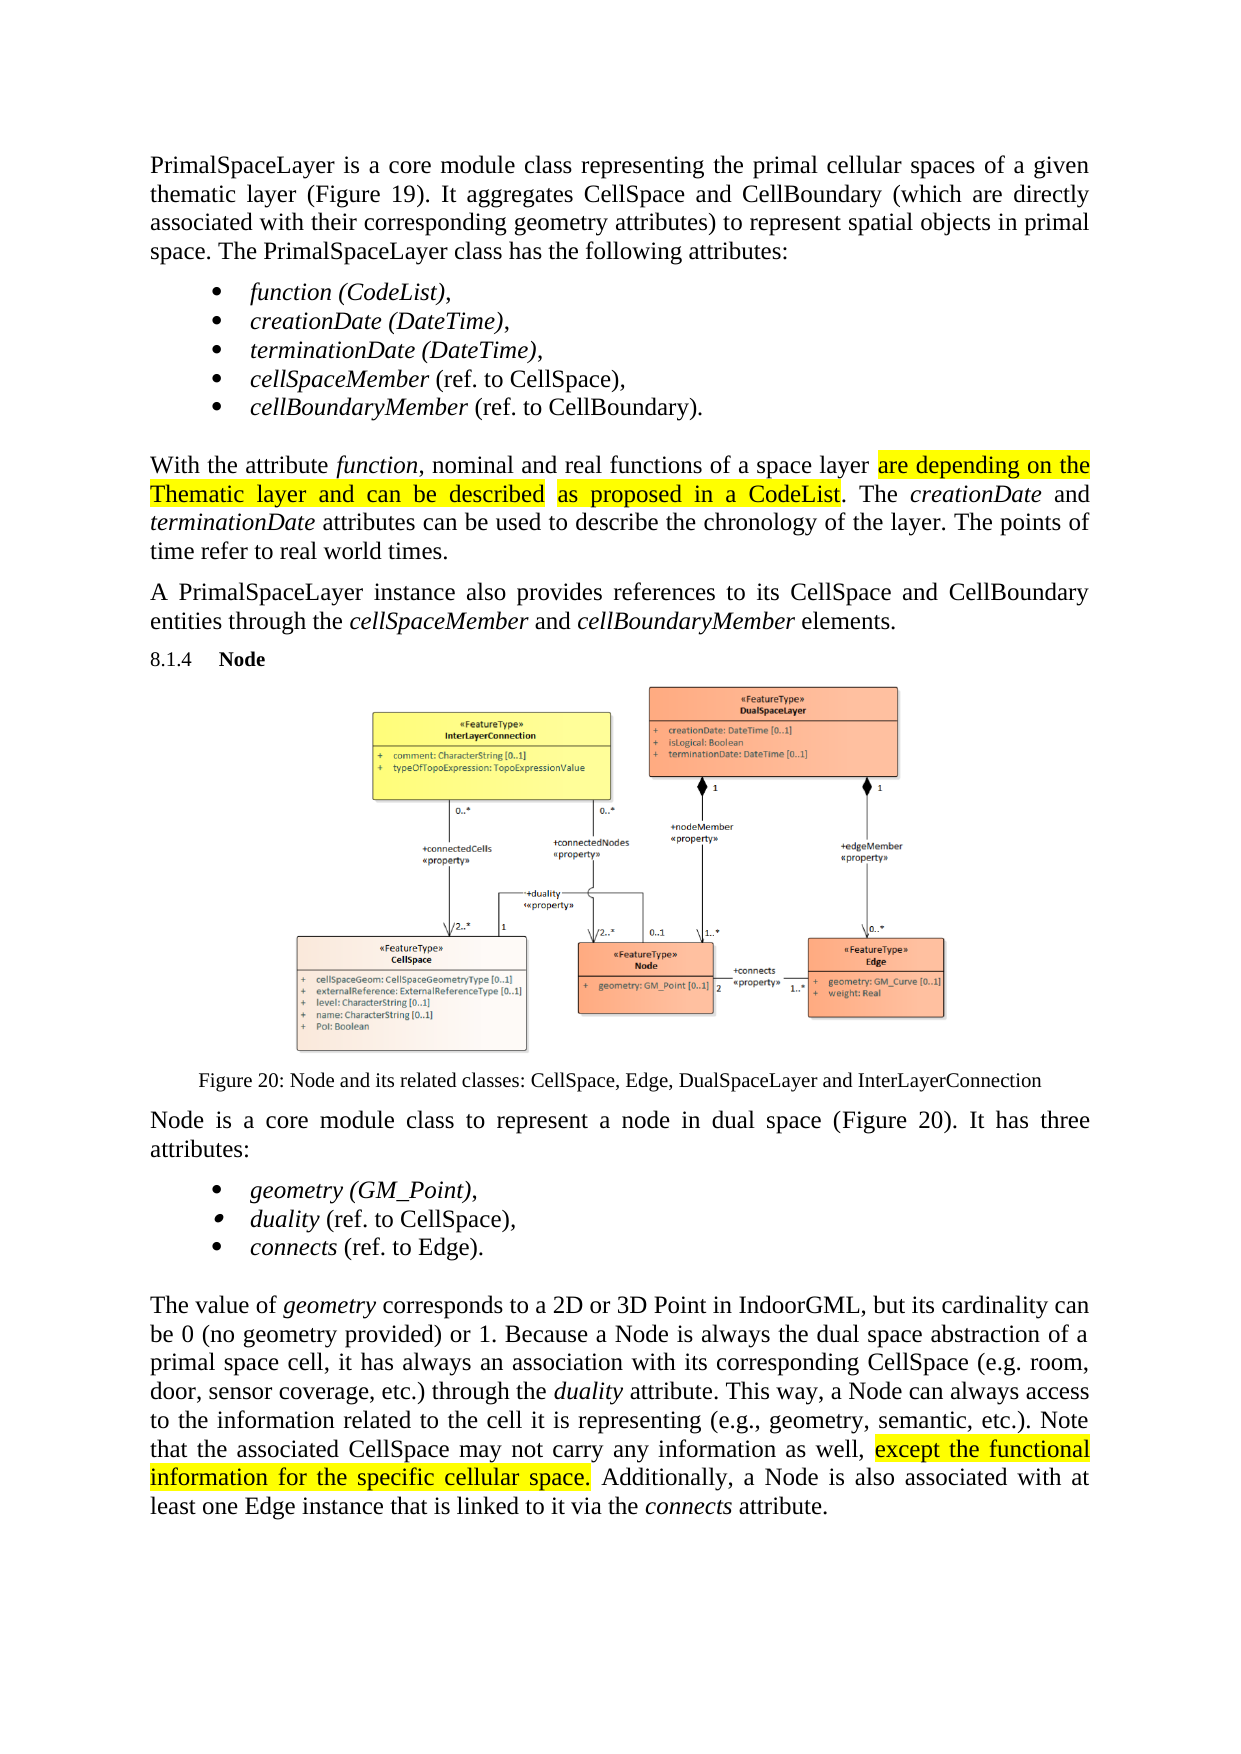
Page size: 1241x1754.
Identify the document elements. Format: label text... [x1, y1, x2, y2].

text The value of geometry corresponds to a 2D or 3D Point in IndoorGML, but its cardinality can be 0 (no geometry provided) or 1. Because a Node is always the dual space abstraction of a primal space cell, it has always an association with its corresponding CellSpace (e.g. room, door, sensor coverage, etc.) through the duality attribute. This way, a Node can always access to the information related to the cell it is representing (e.g., geometry, semantic, etc.). Note that the associated CellSpace may not carry any information as well, except the functional information for the specific cellular space. Additionally, a Node is also associated with at least one Edge instance that is linked to it via the connects attribute. [150, 1290, 1090, 1520]
text A PrimalSpaceLayer instance also provides references to its CellSpace and CellBoundary entities through the cellSpaceMember and cellBoundaryMember elements. [150, 577, 1090, 635]
picture [293, 683, 948, 1056]
text Figure 20: Node and its related classes: CellSpace, Edge, DualSpaceLayer and InterLayerConnection [150, 1068, 1090, 1092]
list creationDate (DateTime), [212, 306, 1090, 335]
list function (CodeList), [212, 277, 1090, 306]
list connects (ref. to Edge). [212, 1232, 1090, 1261]
list geometry (GM_Point), [212, 1175, 1090, 1204]
list cellBoundaryMember (ref. to CellBoundary). [212, 392, 1090, 421]
list cellSpaceMember (ref. to CellSpace), [212, 364, 1090, 392]
text Node is a core module class to represent a node in dual space (Figure 20). It has three attributes: [150, 1105, 1090, 1162]
list duality (ref. to CellSpace), [212, 1204, 1090, 1232]
subtitle Node [150, 647, 1090, 671]
text With the attribute function, nominal and real functions of a space layer are depending on the Thematic layer and can be described as proposed in a CodeList. The creationDate and terminationDate attributes can be used to describe the chronology of the layer. The points of time refer to real world times. [150, 450, 1090, 565]
list terminationDate (DateTime), [212, 335, 1090, 364]
text PrimalSpaceLayer is a core module class representing the primal cellular spaces of a given thematic layer (Figure 19). It aggregates CellSpace and CellBoundary (which are directly associated with their corresponding geometry attributes) to represent spatial objects in primal space. The PrimalSpaceLayer class has the following attributes: [150, 150, 1090, 265]
